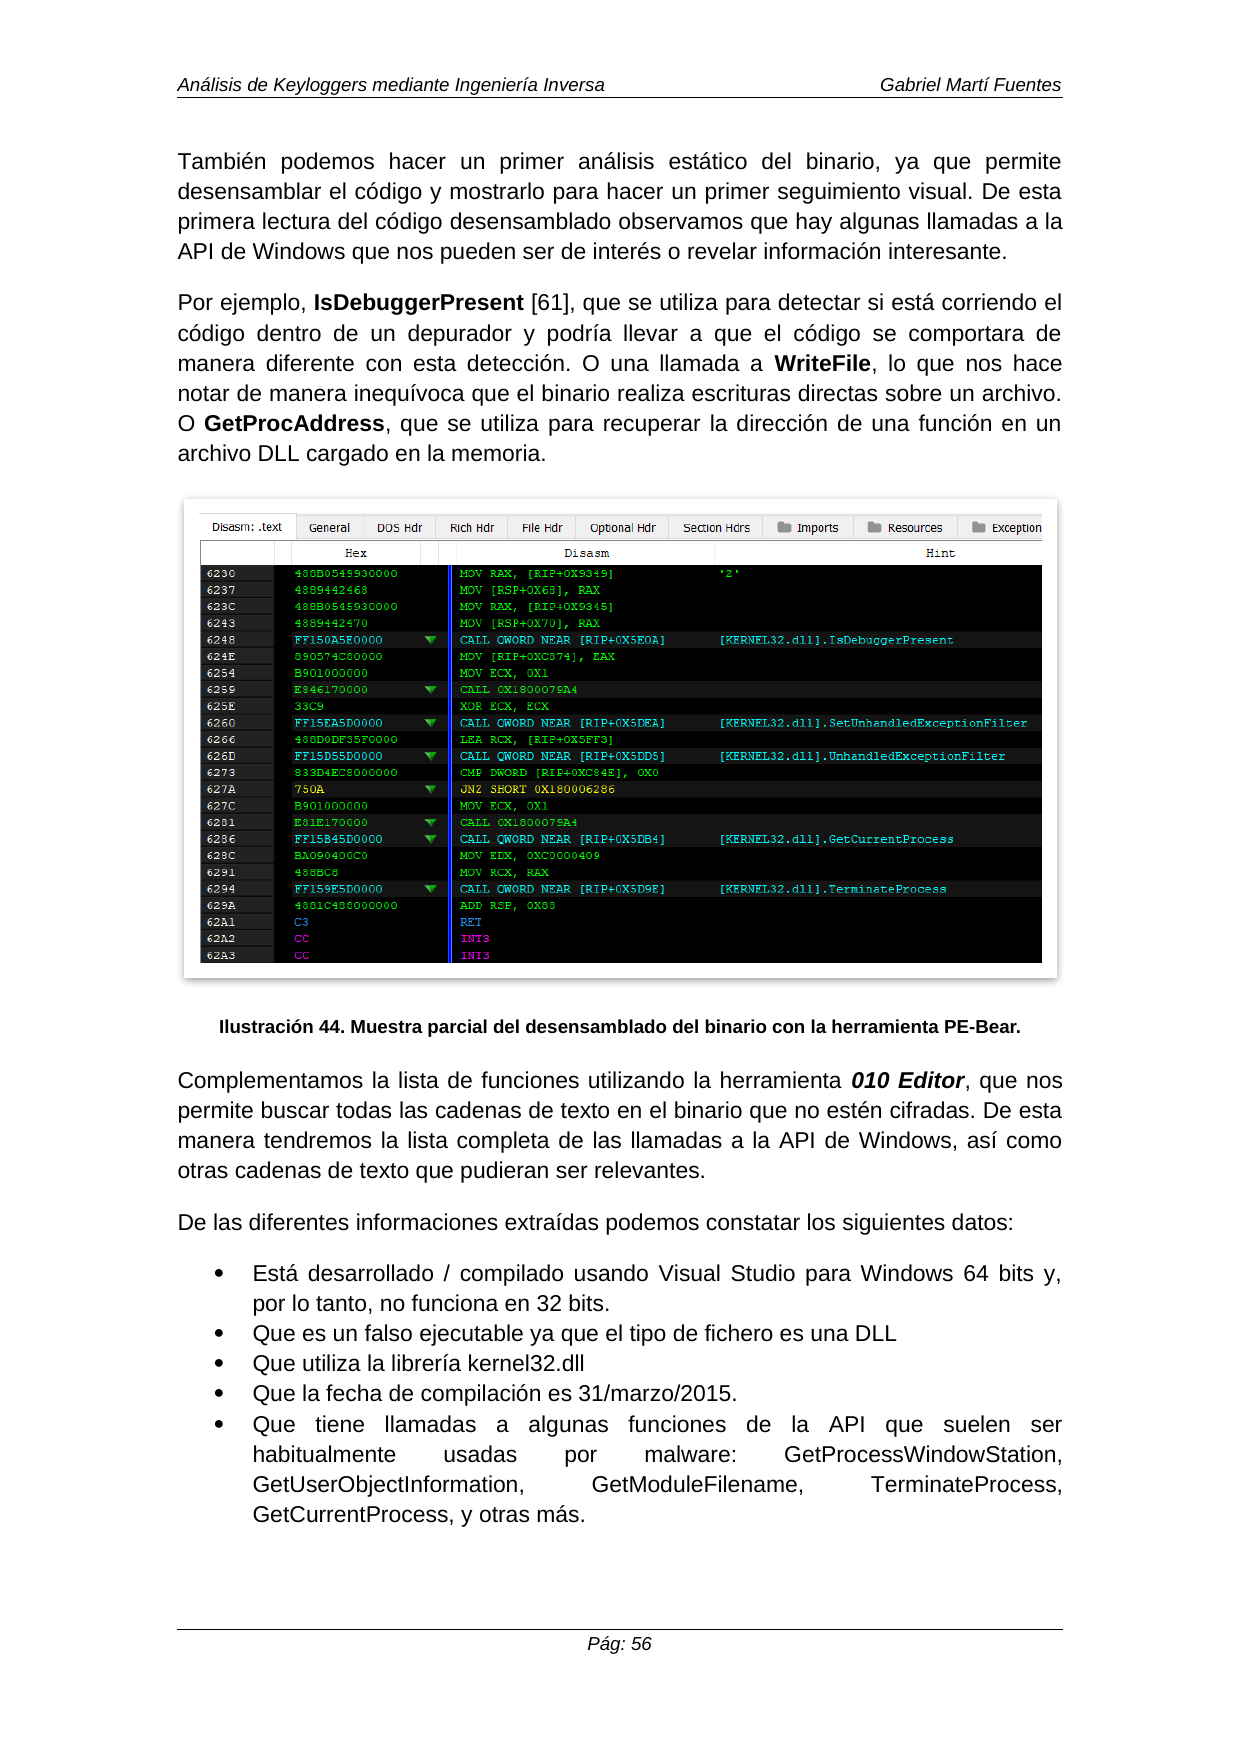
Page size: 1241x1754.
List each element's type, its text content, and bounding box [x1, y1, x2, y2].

text De las diferentes informaciones extraídas podemos constatar los siguientes datos: [177, 1208, 1063, 1235]
list Que la fecha de compilación es 31/marzo/2015. [215, 1380, 1063, 1407]
text Ilustración 44. Muestra parcial del desensamblado del binario con la herramienta PE-Bear. [177, 1016, 1063, 1038]
list Que utiliza la librería kernel32.dll [215, 1350, 1063, 1377]
list Que tiene llamadas a algunas funciones de la API que suelen ser habitualmente usadas por malware: GetProcessWindowStation, GetUserObjectInformation, GetModuleFilename, TerminateProcess, GetCurrentProcess, y otras más. [215, 1411, 1063, 1528]
list Está desarrollado / compilado usando Visual Studio para Windows 64 bits y, por lo tanto, no funciona en 32 bits. [215, 1259, 1063, 1316]
text Por ejemplo, IsDebuggerPresent, que se utiliza para detectar si está corriendo el código dentro de un depurador y podría llevar a que el código se comportara de manera diferente con esta detección. O una llamada a WriteFile, lo que nos hace notar de manera inequívoca que el binario realiza escrituras directas sobre un archivo. O GetProcAddress, que se utiliza para recuperar la dirección de una función en un archivo DLL cargado en la memoria. [177, 289, 1063, 467]
picture [199, 513, 1042, 963]
text Complementamos la lista de funciones utilizando la herramienta 010 Editor, que nos permite buscar todas las cadenas de texto en el binario que no estén cifradas. De esta manera tendremos la lista completa de las llamadas a la API de Windows, así como otras cadenas de texto que pudieran ser relevantes. [177, 1067, 1063, 1184]
list Que es un falso ejecutable ya que el tipo de fichero es una DLL [215, 1320, 1063, 1346]
text También podemos hacer un primer análisis estático del binario, ya que permite desensamblar el código y mostrarlo para hacer un primer seguimiento visual. De esta primera lectura del código desensamblado observamos que hay algunas llamadas a la API de Windows que nos pueden ser de interés o revelar información interesante. [177, 148, 1063, 264]
